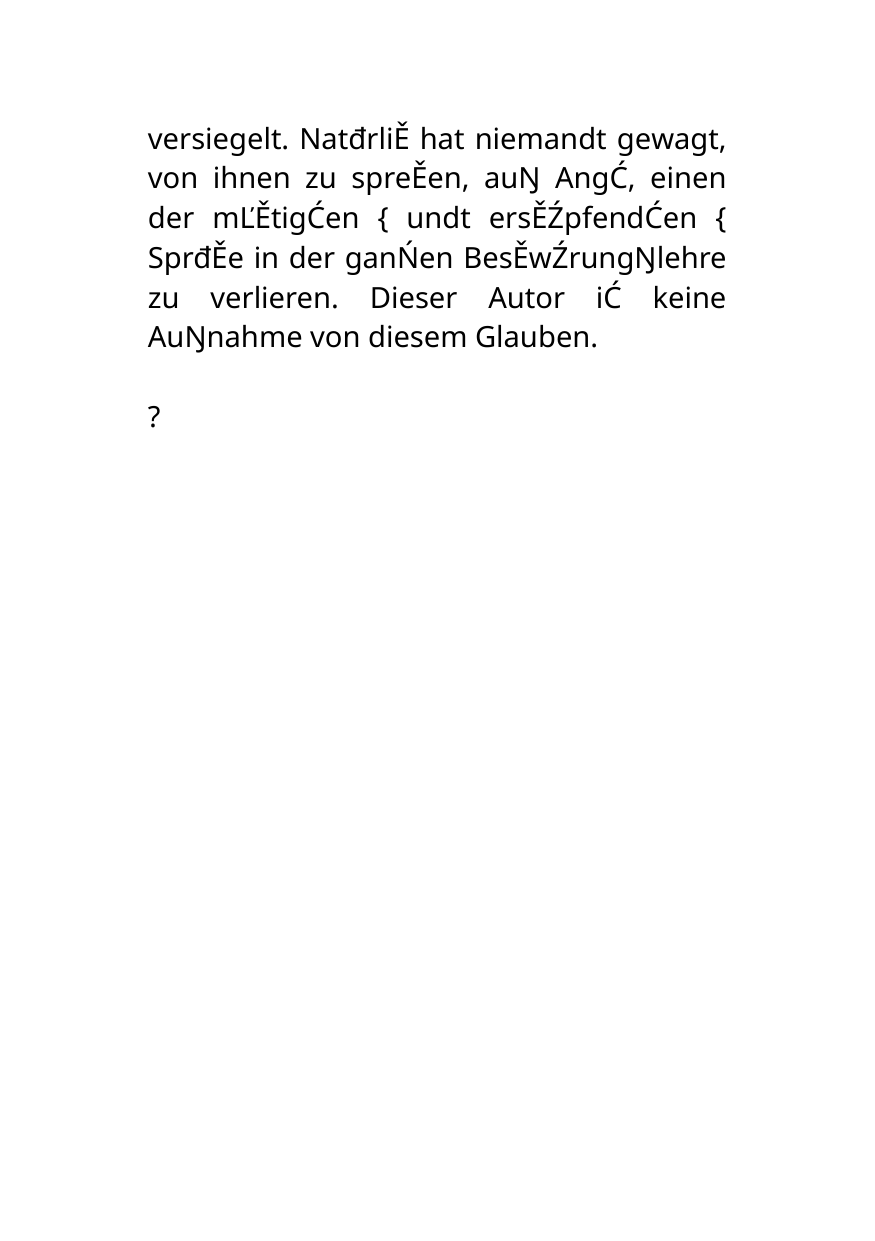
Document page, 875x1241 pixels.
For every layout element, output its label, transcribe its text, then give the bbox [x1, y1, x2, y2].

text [148, 118, 726, 356]
text ? [148, 396, 726, 436]
